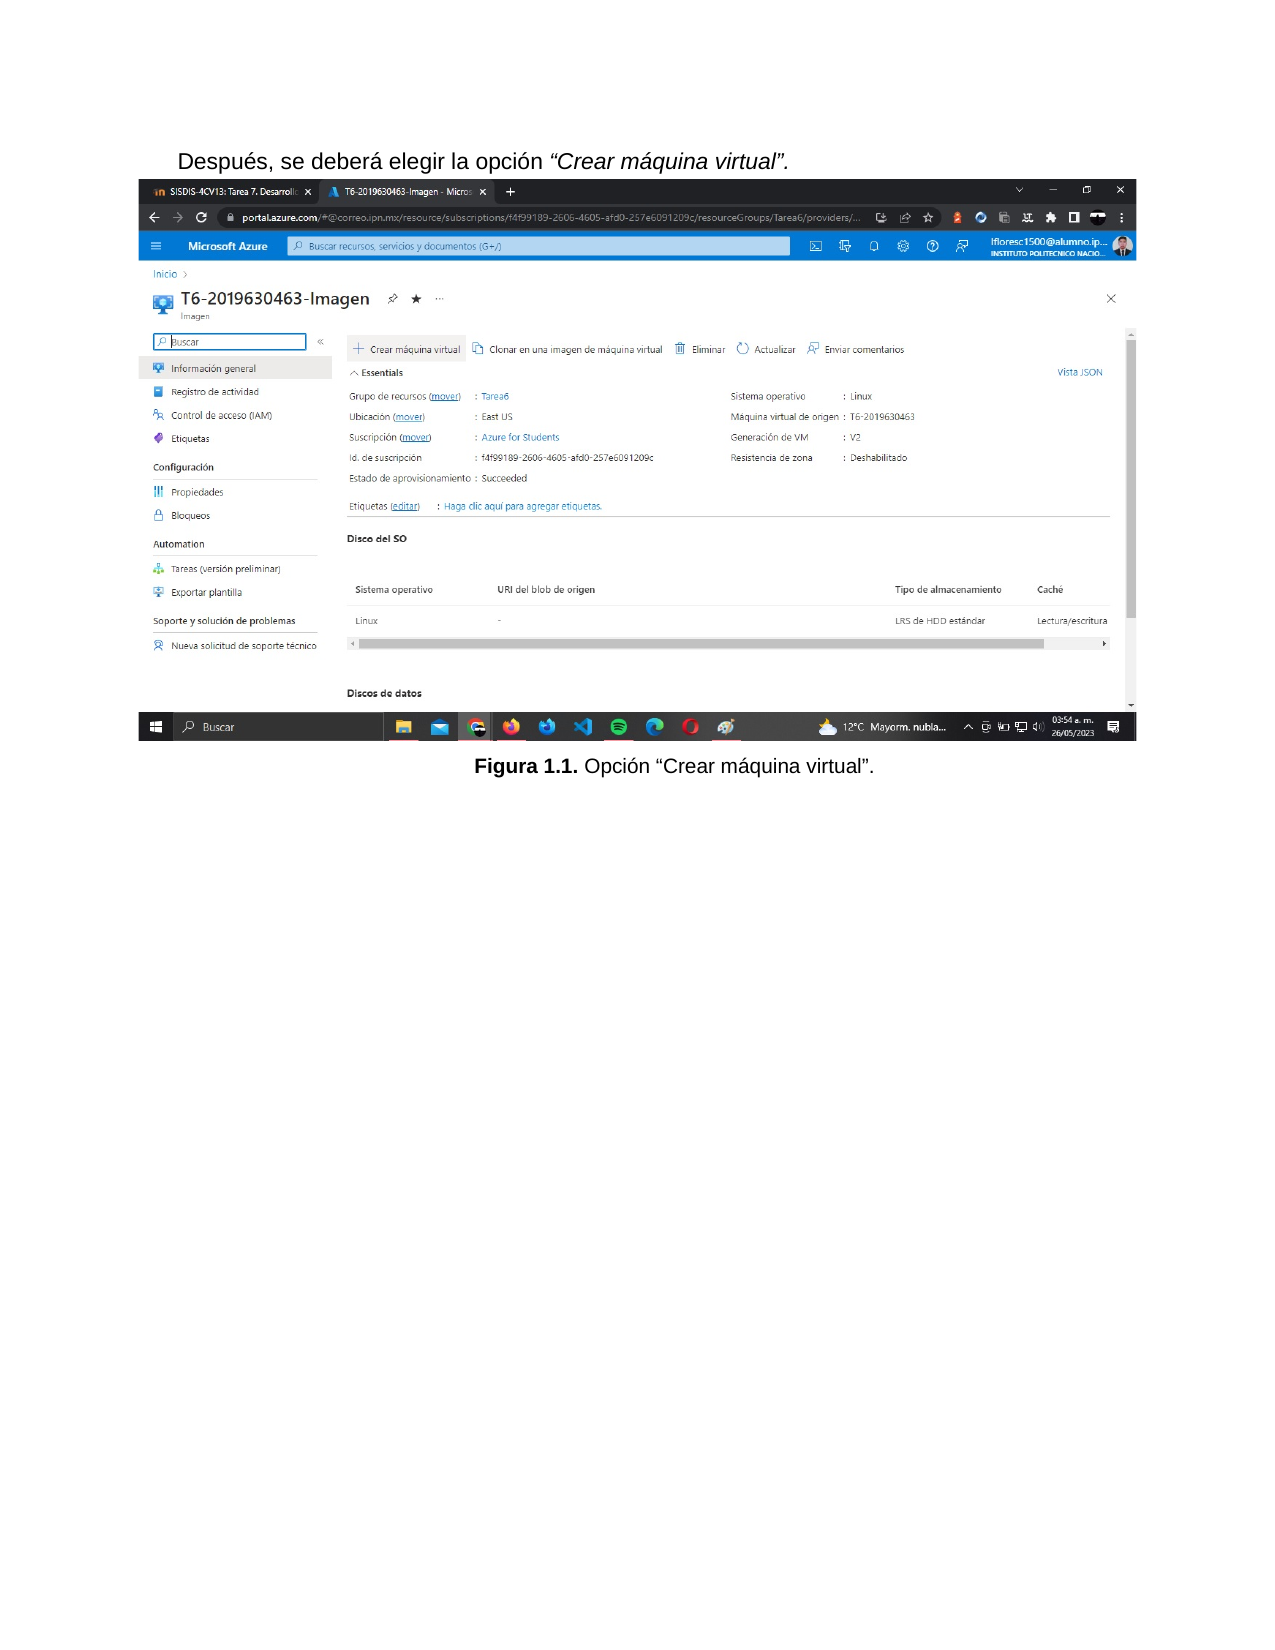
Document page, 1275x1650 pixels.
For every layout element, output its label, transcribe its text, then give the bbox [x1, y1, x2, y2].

text Figura 1.1. Opción “Crear máquina virtual”. [177, 754, 1098, 778]
picture [138, 179, 1137, 741]
text Después, se deberá elegir la opción “Crear máquina virtual”. [177, 148, 1098, 174]
